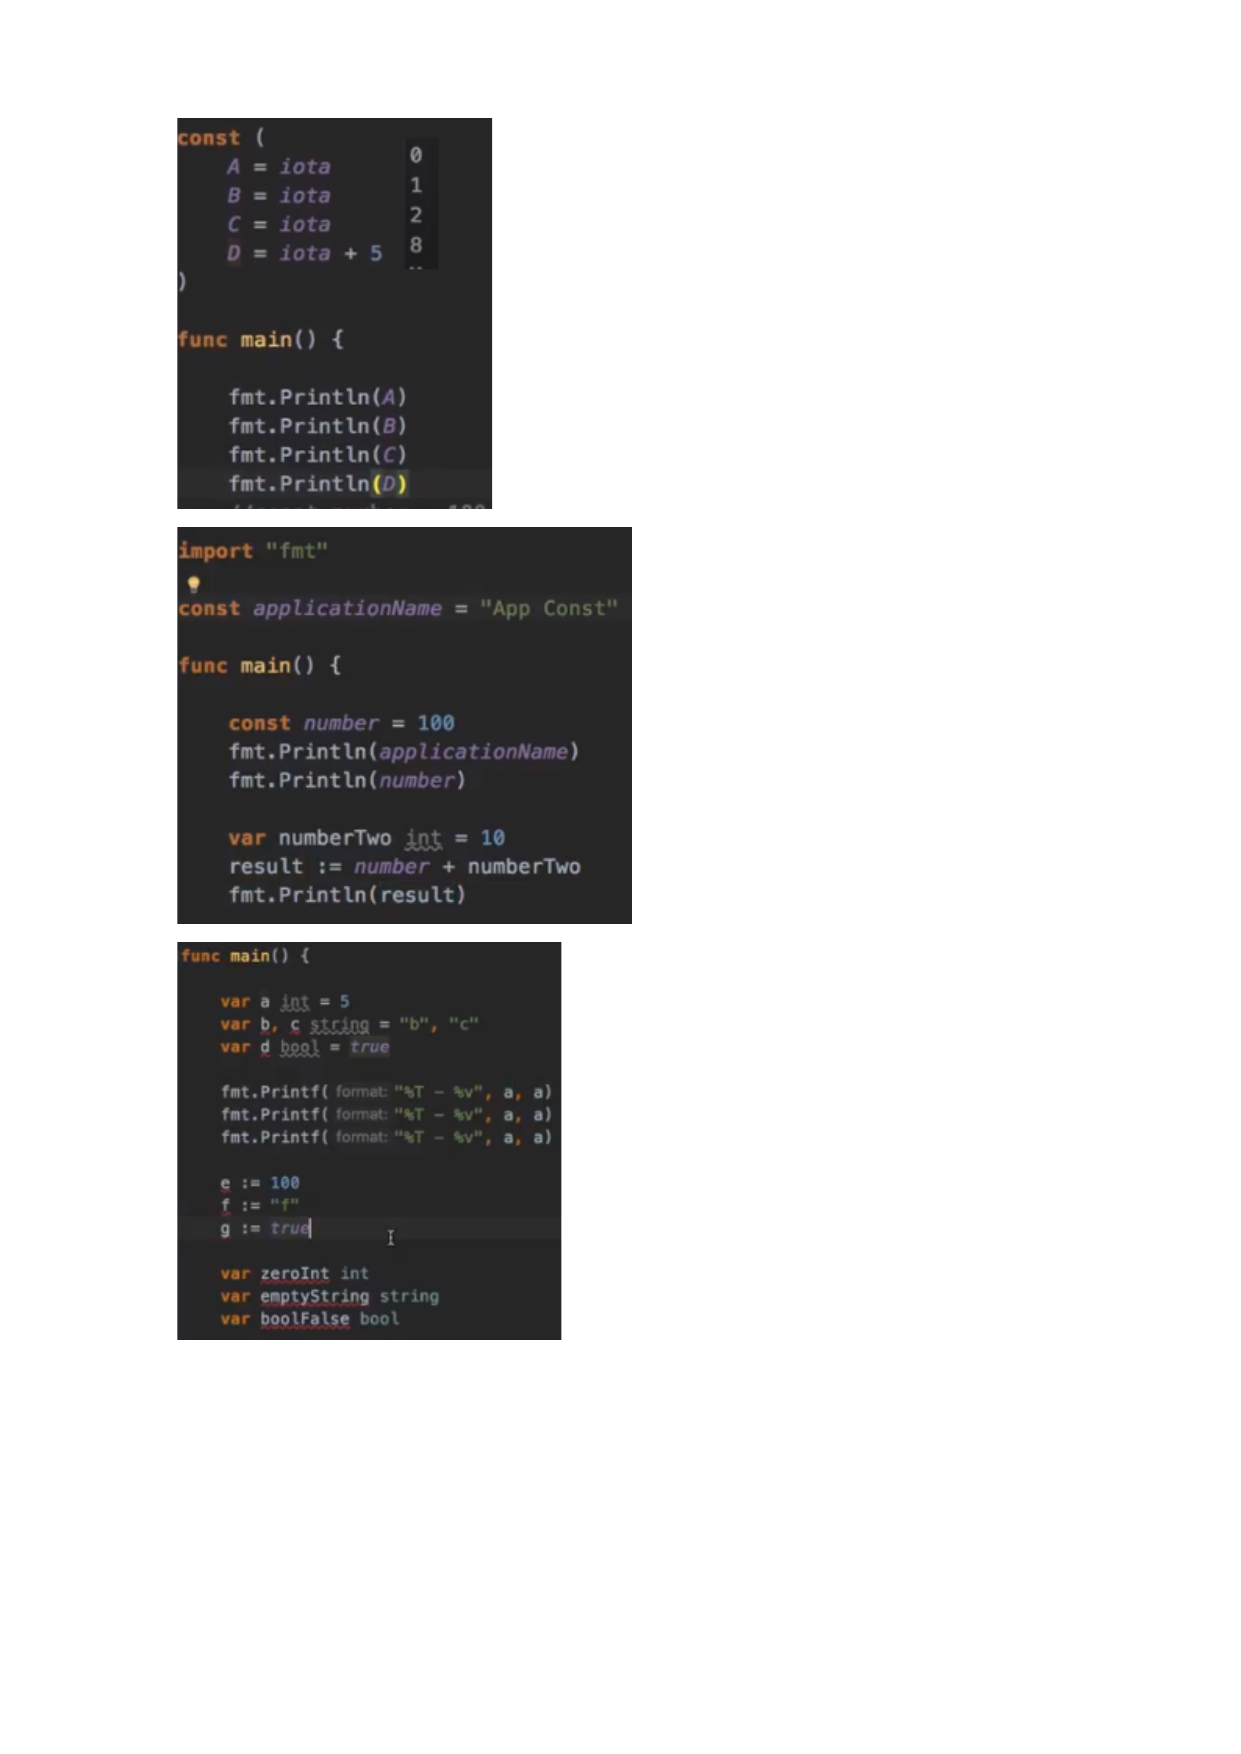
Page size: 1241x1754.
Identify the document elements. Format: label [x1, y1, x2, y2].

picture [177, 118, 493, 509]
picture [177, 527, 632, 924]
picture [177, 942, 562, 1340]
